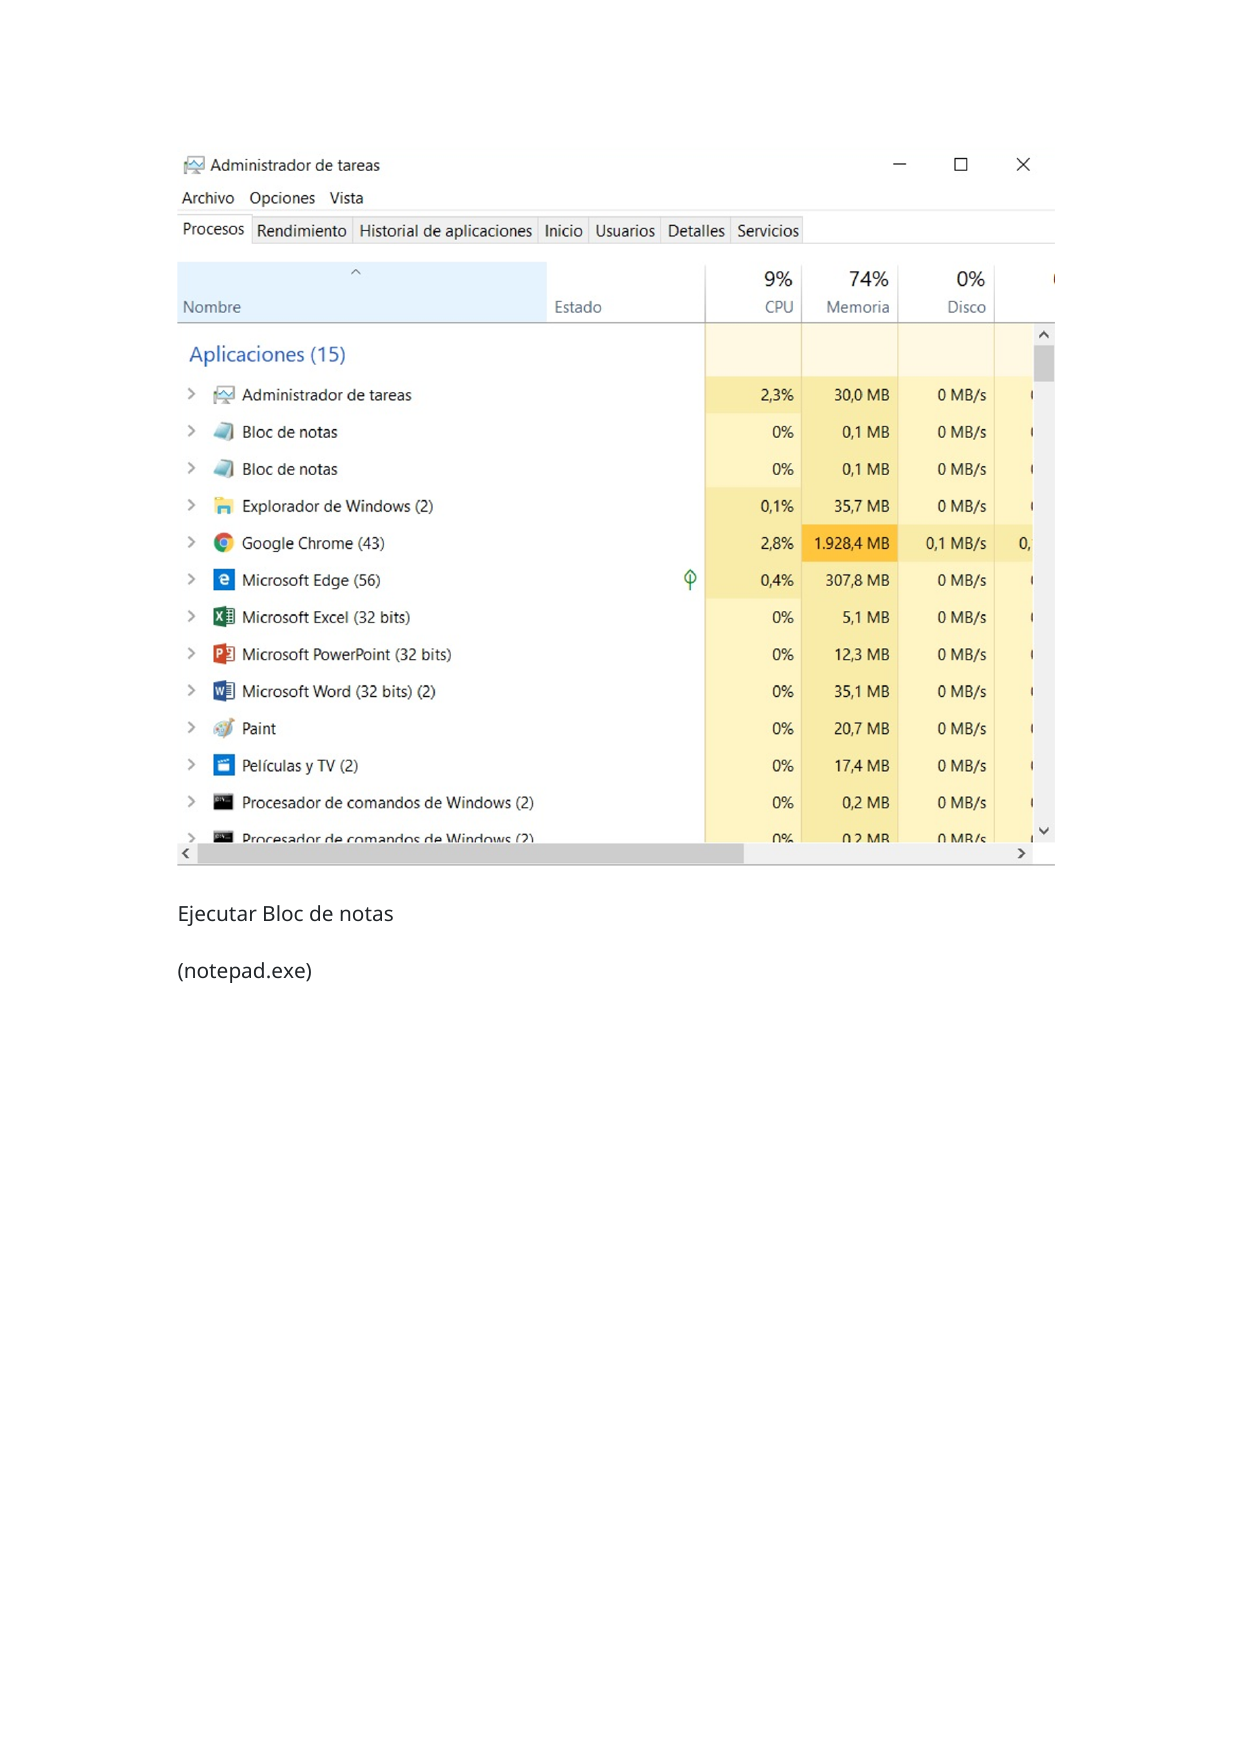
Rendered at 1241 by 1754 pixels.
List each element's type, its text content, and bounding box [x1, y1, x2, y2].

text Ejecutar Bloc de notas [177, 899, 1063, 927]
text (notepad.exe) [177, 957, 1063, 985]
picture [177, 147, 1063, 870]
